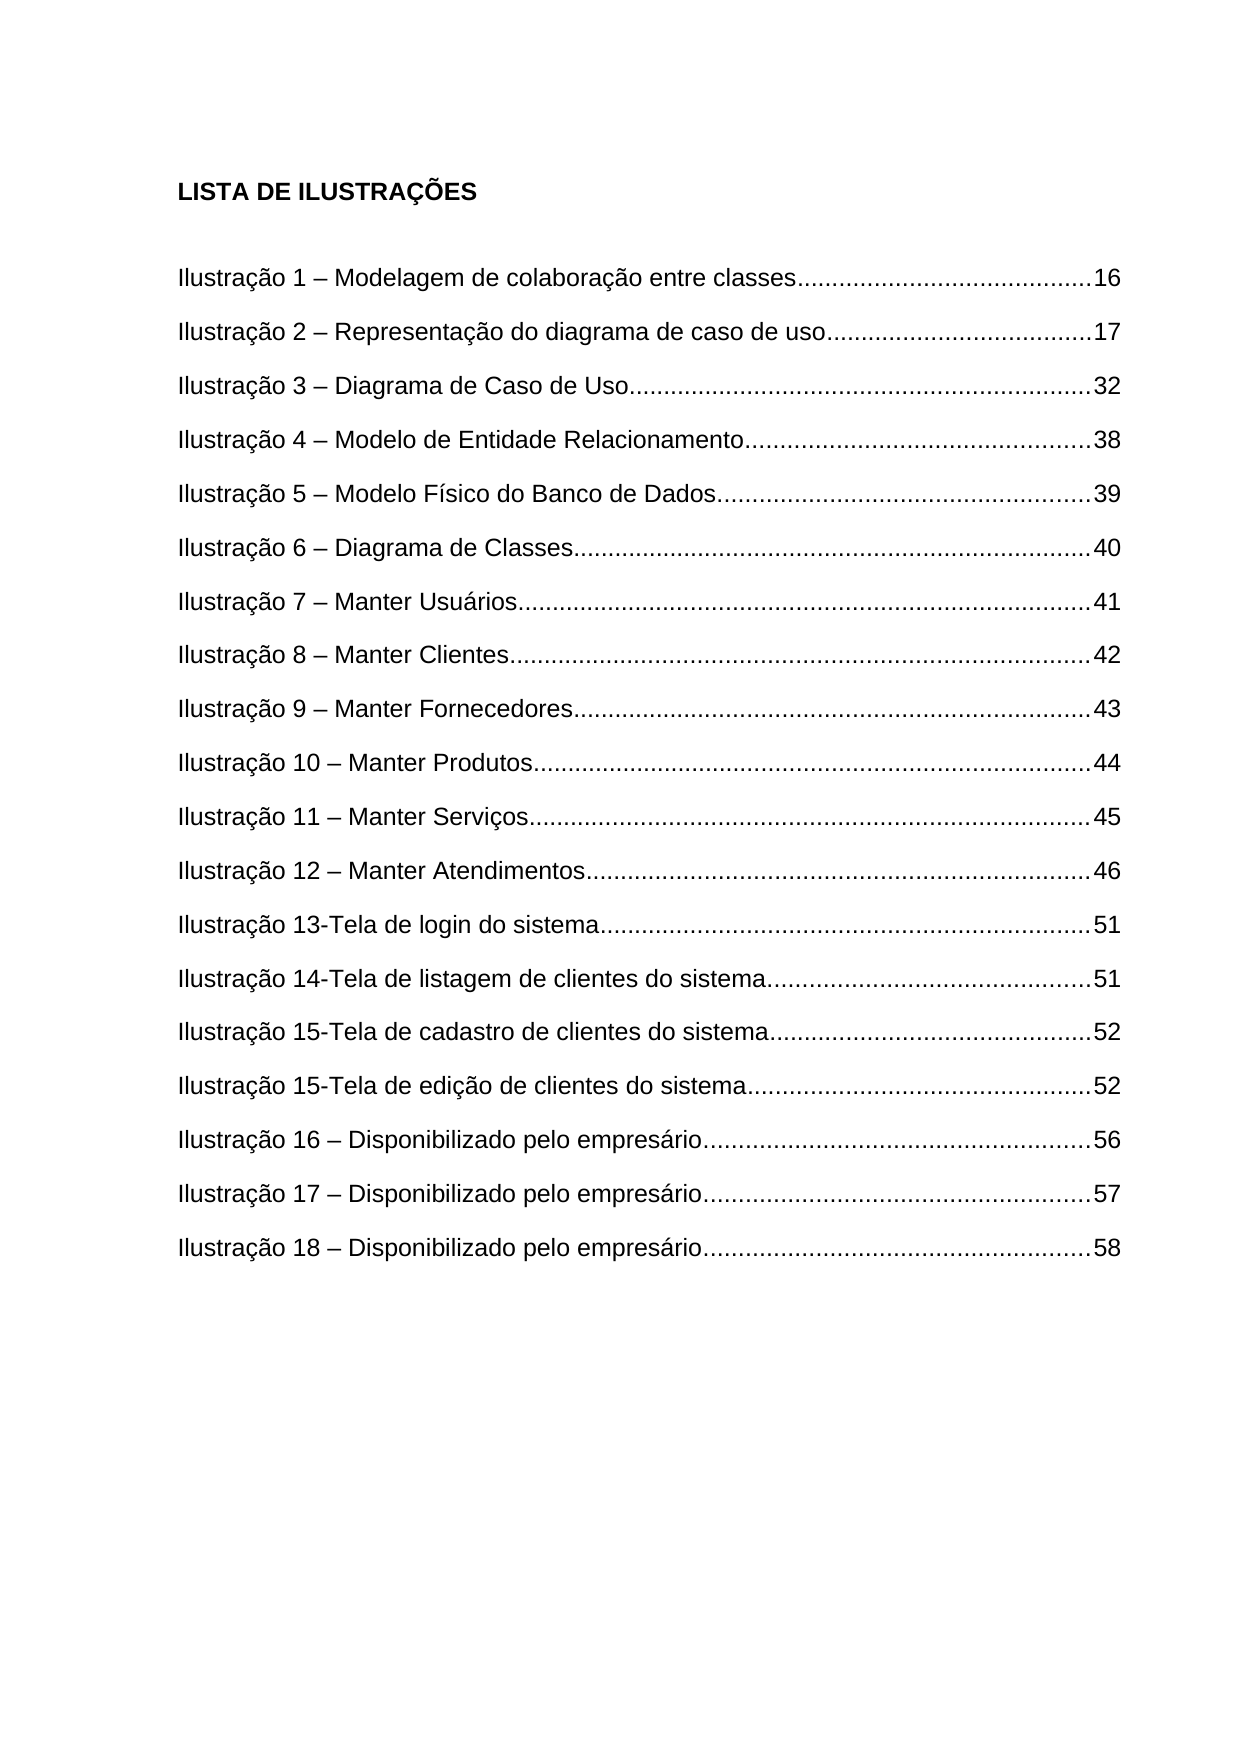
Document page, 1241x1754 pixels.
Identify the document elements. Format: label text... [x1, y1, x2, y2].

text Ilustração 1 – Modelagem de colaboração entre classes 16 [177, 263, 1122, 292]
text Ilustração 13-Tela de login do sistema 51 [177, 910, 1122, 938]
text Ilustração 15-Tela de cadastro de clientes do sistema 52 [177, 1017, 1122, 1046]
text Ilustração 17 – Disponibilizado pelo empresário 57 [177, 1179, 1122, 1208]
text Ilustração 5 – Modelo Físico do Banco de Dados 39 [177, 479, 1122, 508]
text Ilustração 9 – Manter Fornecedores 43 [177, 694, 1122, 723]
text Ilustração 7 – Manter Usuários 41 [177, 587, 1122, 615]
text Ilustração 15-Tela de edição de clientes do sistema 52 [177, 1071, 1122, 1100]
text Ilustração 4 – Modelo de Entidade Relacionamento 38 [177, 425, 1122, 454]
text Ilustração 2 – Representação do diagrama de caso de uso 17 [177, 317, 1122, 346]
text Ilustração 16 – Disponibilizado pelo empresário 56 [177, 1125, 1122, 1154]
text Ilustração 6 – Diagrama de Classes 40 [177, 533, 1122, 561]
text Ilustração 11 – Manter Serviços 45 [177, 802, 1122, 831]
text Ilustração 8 – Manter Clientes 42 [177, 640, 1122, 669]
text Ilustração 3 – Diagrama de Caso de Uso 32 [177, 371, 1122, 400]
text Ilustração 14-Tela de listagem de clientes do sistema 51 [177, 963, 1122, 992]
text Ilustração 18 – Disponibilizado pelo empresário 58 [177, 1233, 1122, 1262]
text LISTA DE ILUSTRAÇÕES [177, 177, 1122, 206]
text Ilustração 10 – Manter Produtos 44 [177, 748, 1122, 777]
text Ilustração 12 – Manter Atendimentos 46 [177, 856, 1122, 884]
